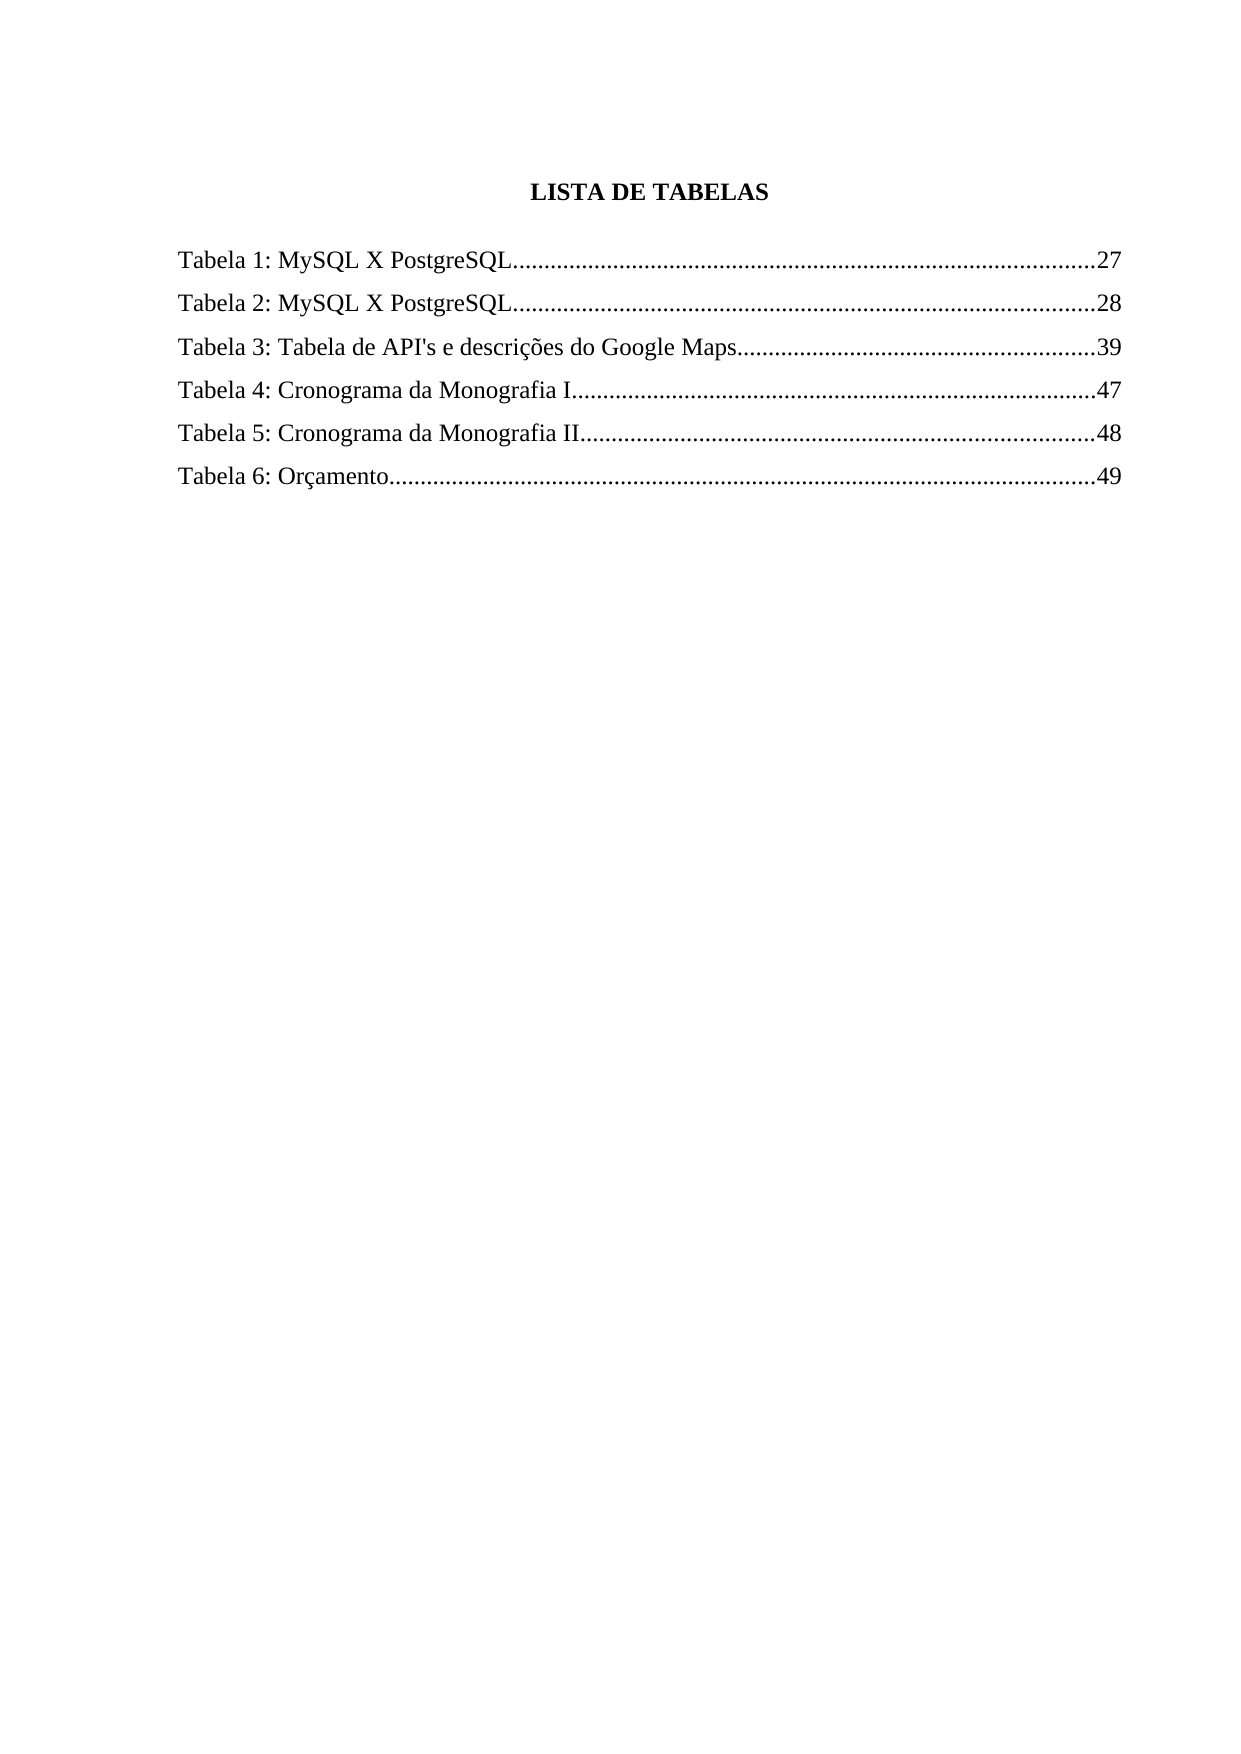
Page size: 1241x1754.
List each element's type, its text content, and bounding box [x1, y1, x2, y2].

text Tabela 1: MySQL X PostgreSQL. 27 [177, 245, 1122, 274]
text Tabela 2: MySQL X PostgreSQL. 28 [177, 288, 1122, 317]
text Tabela 4: Cronograma da Monografia I 47 [177, 375, 1122, 403]
text Tabela 5: Cronograma da Monografia II 48 [177, 418, 1122, 447]
text LISTA DE TABELAS [177, 177, 1122, 206]
text Tabela 3: Tabela de API's e descrições do Google Maps. 39 [177, 332, 1122, 360]
text Tabela 6: Orçamento 49 [177, 461, 1122, 490]
